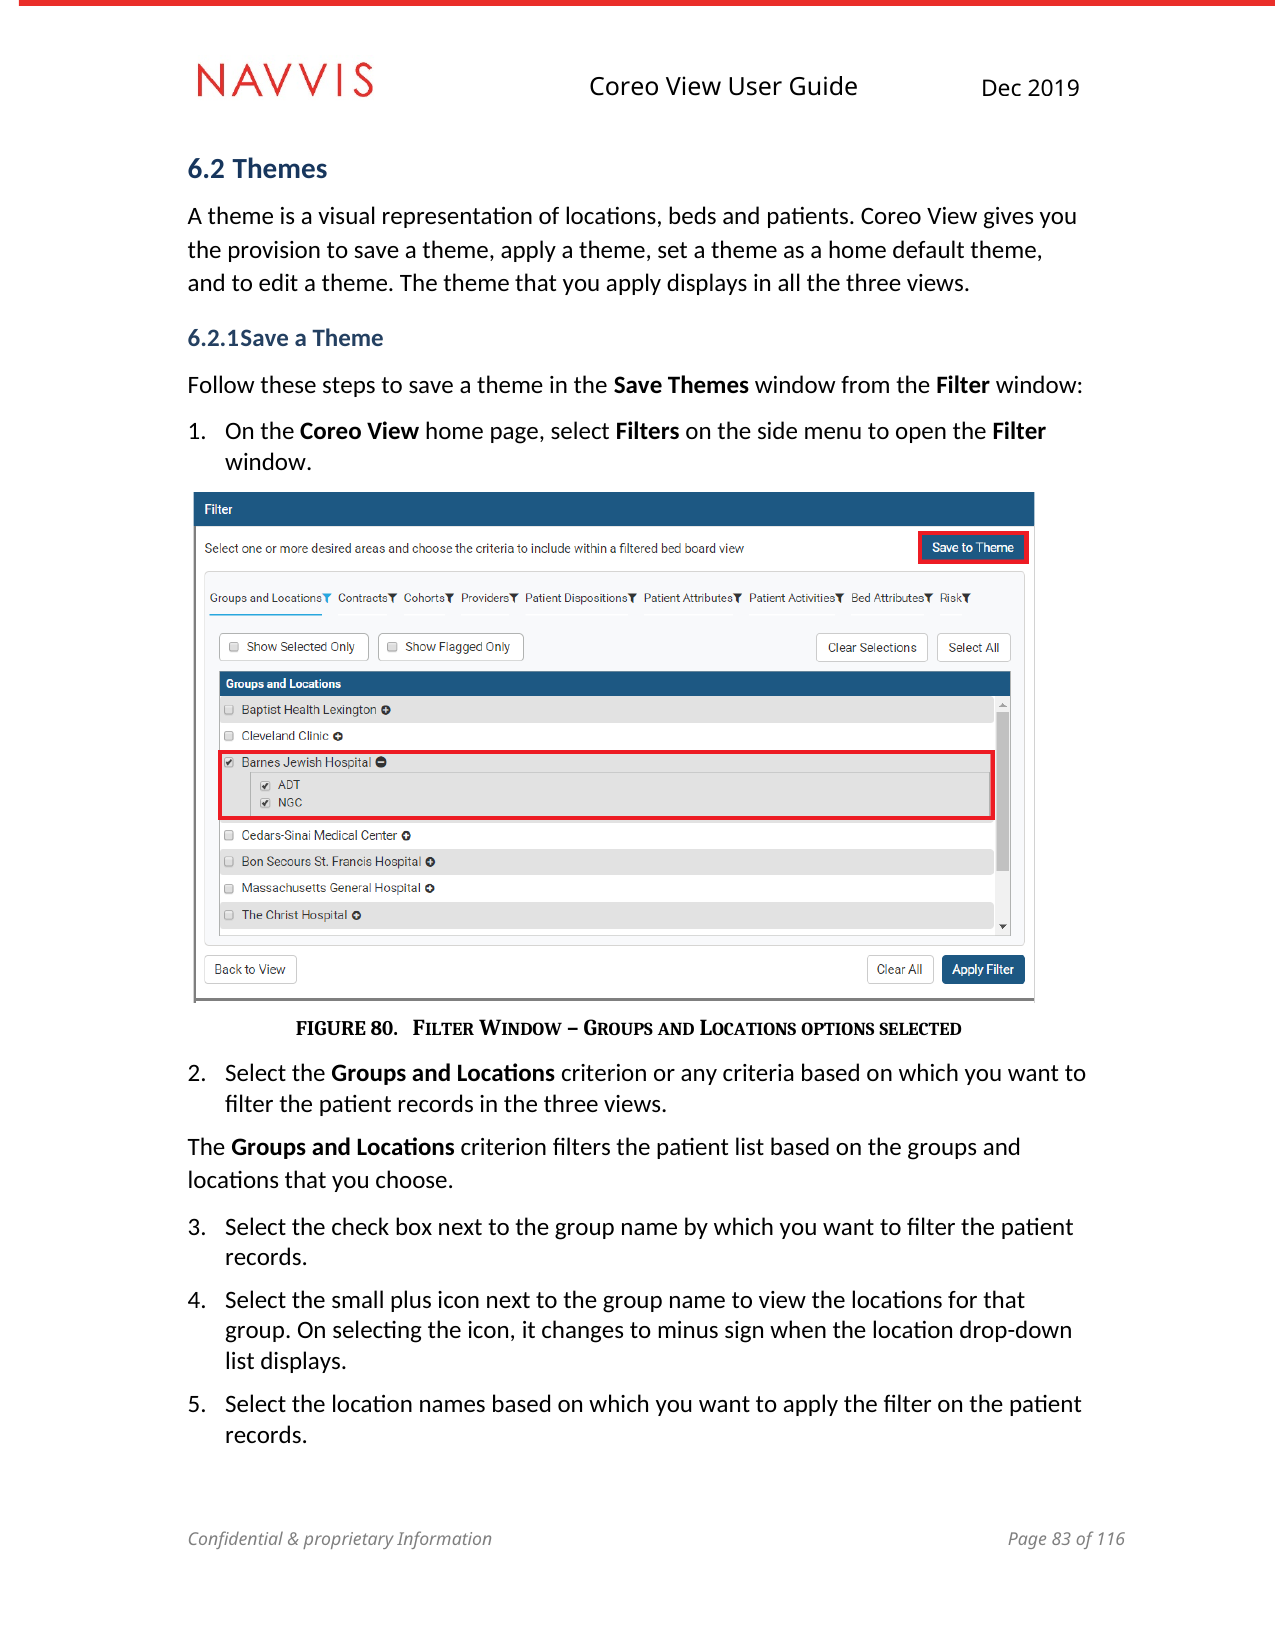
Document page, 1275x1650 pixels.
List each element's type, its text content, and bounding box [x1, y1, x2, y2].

subtitle Themes [187, 150, 1087, 186]
picture [187, 55, 383, 104]
list Select the Groups and Locations criterion or any criteria based on which you want to filter the patient records in the three views. [187, 1057, 1087, 1118]
picture [193, 492, 1035, 1003]
list Select the location names based on which you want to apply the filter on the patient records. [187, 1388, 1087, 1449]
text Follow these steps to save a theme in the Save Themes window from the Filter window: [187, 369, 1087, 400]
text The Groups and Locations criterion filters the patient list based on the groups and locations that you choose. [187, 1131, 1087, 1195]
list Select the small plus icon next to the group name to view the locations for that group. On selecting the icon, it changes to minus sign when the location drop-down list displays. [187, 1284, 1087, 1376]
list Select the check box next to the group name by which you want to filter the patient records. [187, 1211, 1087, 1272]
list On the Coreo View home page, select Filters on the side menu to open the Filter window. [187, 415, 1087, 476]
subtitle Save a Theme [187, 322, 1087, 352]
text Filter Window – Groups and Locations options selected [296, 1015, 1087, 1041]
text A theme is a visual representation of locations, beds and patients. Coreo View gives you the provision to save a theme, apply a theme, set a theme as a home default theme, and to edit a theme. The theme that you apply displays in all the three views. [187, 200, 1087, 298]
